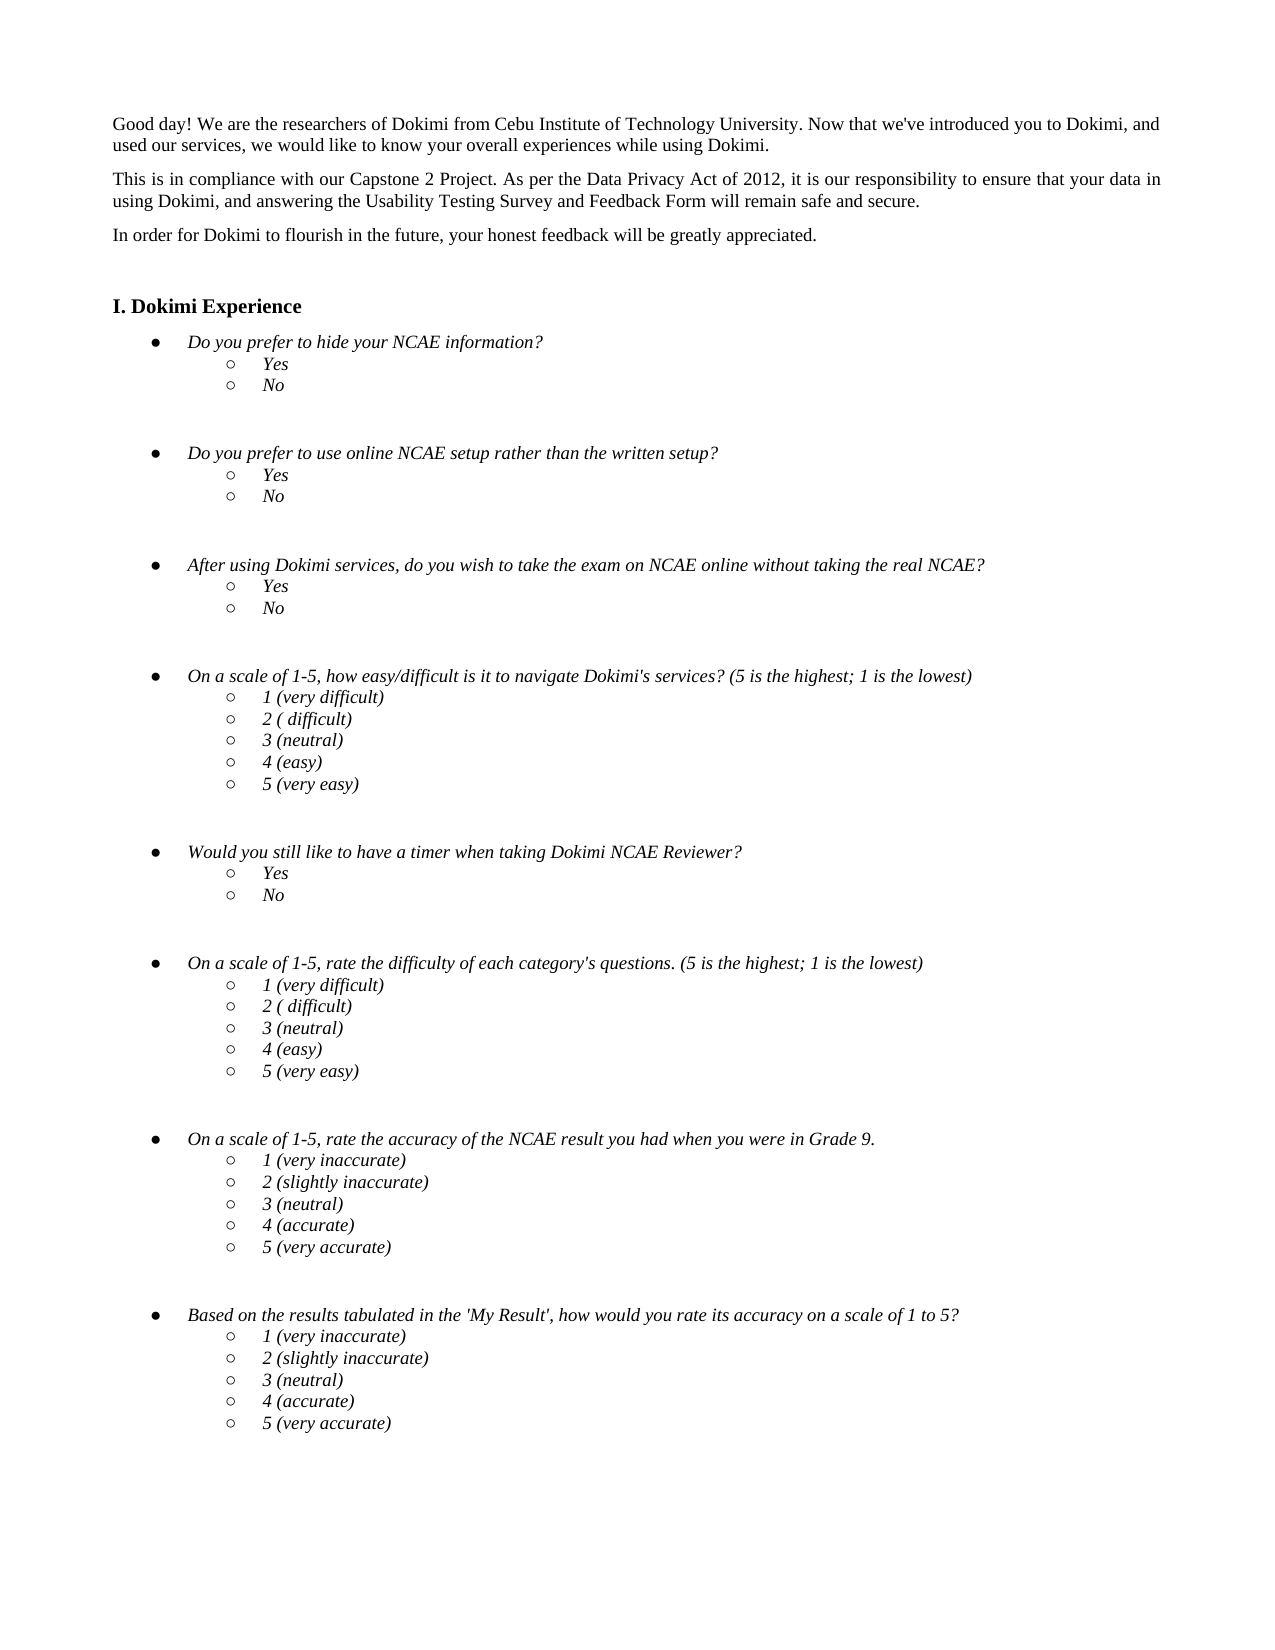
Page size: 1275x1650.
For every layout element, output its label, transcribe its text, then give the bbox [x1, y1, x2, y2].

text Good day! We are the researchers of Dokimi from Cebu Institute of Technology University. Now that we've introduced you to Dokimi, and used our services, we would like to know your overall experiences while using Dokimi. [112, 112, 1162, 156]
list Do you prefer to use online NCAE setup rather than the written setup? [150, 442, 1162, 464]
list 5 (very accurate) [225, 1236, 1162, 1257]
list Would you still like to have a timer when taking Dokimi NCAE Reviewer? [150, 841, 1162, 862]
list 3 (neutral) [225, 1368, 1162, 1390]
list 1 (very difficult) [225, 686, 1162, 708]
text In order for Dokimi to flourish in the future, your honest feedback will be greatly appreciated. [112, 224, 1162, 245]
list 3 (neutral) [225, 1192, 1162, 1214]
list Yes [225, 352, 1162, 374]
list Yes [225, 575, 1162, 597]
list 1 (very inaccurate) [225, 1149, 1162, 1171]
list 4 (easy) [225, 1038, 1162, 1060]
list 3 (neutral) [225, 729, 1162, 751]
list 4 (accurate) [225, 1390, 1162, 1412]
list 2 ( difficult) [225, 995, 1162, 1017]
list 5 (very easy) [225, 772, 1162, 794]
list 2 (slightly inaccurate) [225, 1347, 1162, 1368]
list 4 (accurate) [225, 1214, 1162, 1236]
list Based on the results tabulated in the 'My Result', how would you rate its accuracy on a scale of 1 to 5? [150, 1304, 1162, 1325]
list 2 ( difficult) [225, 708, 1162, 729]
list On a scale of 1-5, rate the difficulty of each category's questions. (5 is the highest; 1 is the lowest) [150, 952, 1162, 973]
list 5 (very accurate) [225, 1412, 1162, 1433]
text I. Dokimi Experience [112, 294, 1162, 318]
text This is in compliance with our Capstone 2 Project. As per the Data Privacy Act of 2012, it is our responsibility to ensure that your data in using Dokimi, and answering the Usability Testing Survey and Feedback Form will remain safe and secure. [112, 168, 1162, 211]
list No [225, 485, 1162, 507]
list 4 (easy) [225, 751, 1162, 772]
list No [225, 884, 1162, 905]
list After using Dokimi services, do you wish to take the exam on NCAE online without taking the real NCAE? [150, 553, 1162, 575]
list 1 (very difficult) [225, 973, 1162, 995]
list 3 (neutral) [225, 1017, 1162, 1038]
list On a scale of 1-5, how easy/difficult is it to navigate Dokimi's services? (5 is the highest; 1 is the lowest) [150, 665, 1162, 686]
list 5 (very easy) [225, 1060, 1162, 1081]
list 1 (very inaccurate) [225, 1325, 1162, 1347]
list No [225, 374, 1162, 396]
list On a scale of 1-5, rate the accuracy of the NCAE result you had when you were in Grade 9. [150, 1128, 1162, 1149]
list 2 (slightly inaccurate) [225, 1171, 1162, 1192]
list Do you prefer to hide your NCAE information? [150, 331, 1162, 352]
list Yes [225, 464, 1162, 485]
list No [225, 597, 1162, 618]
list Yes [225, 862, 1162, 884]
